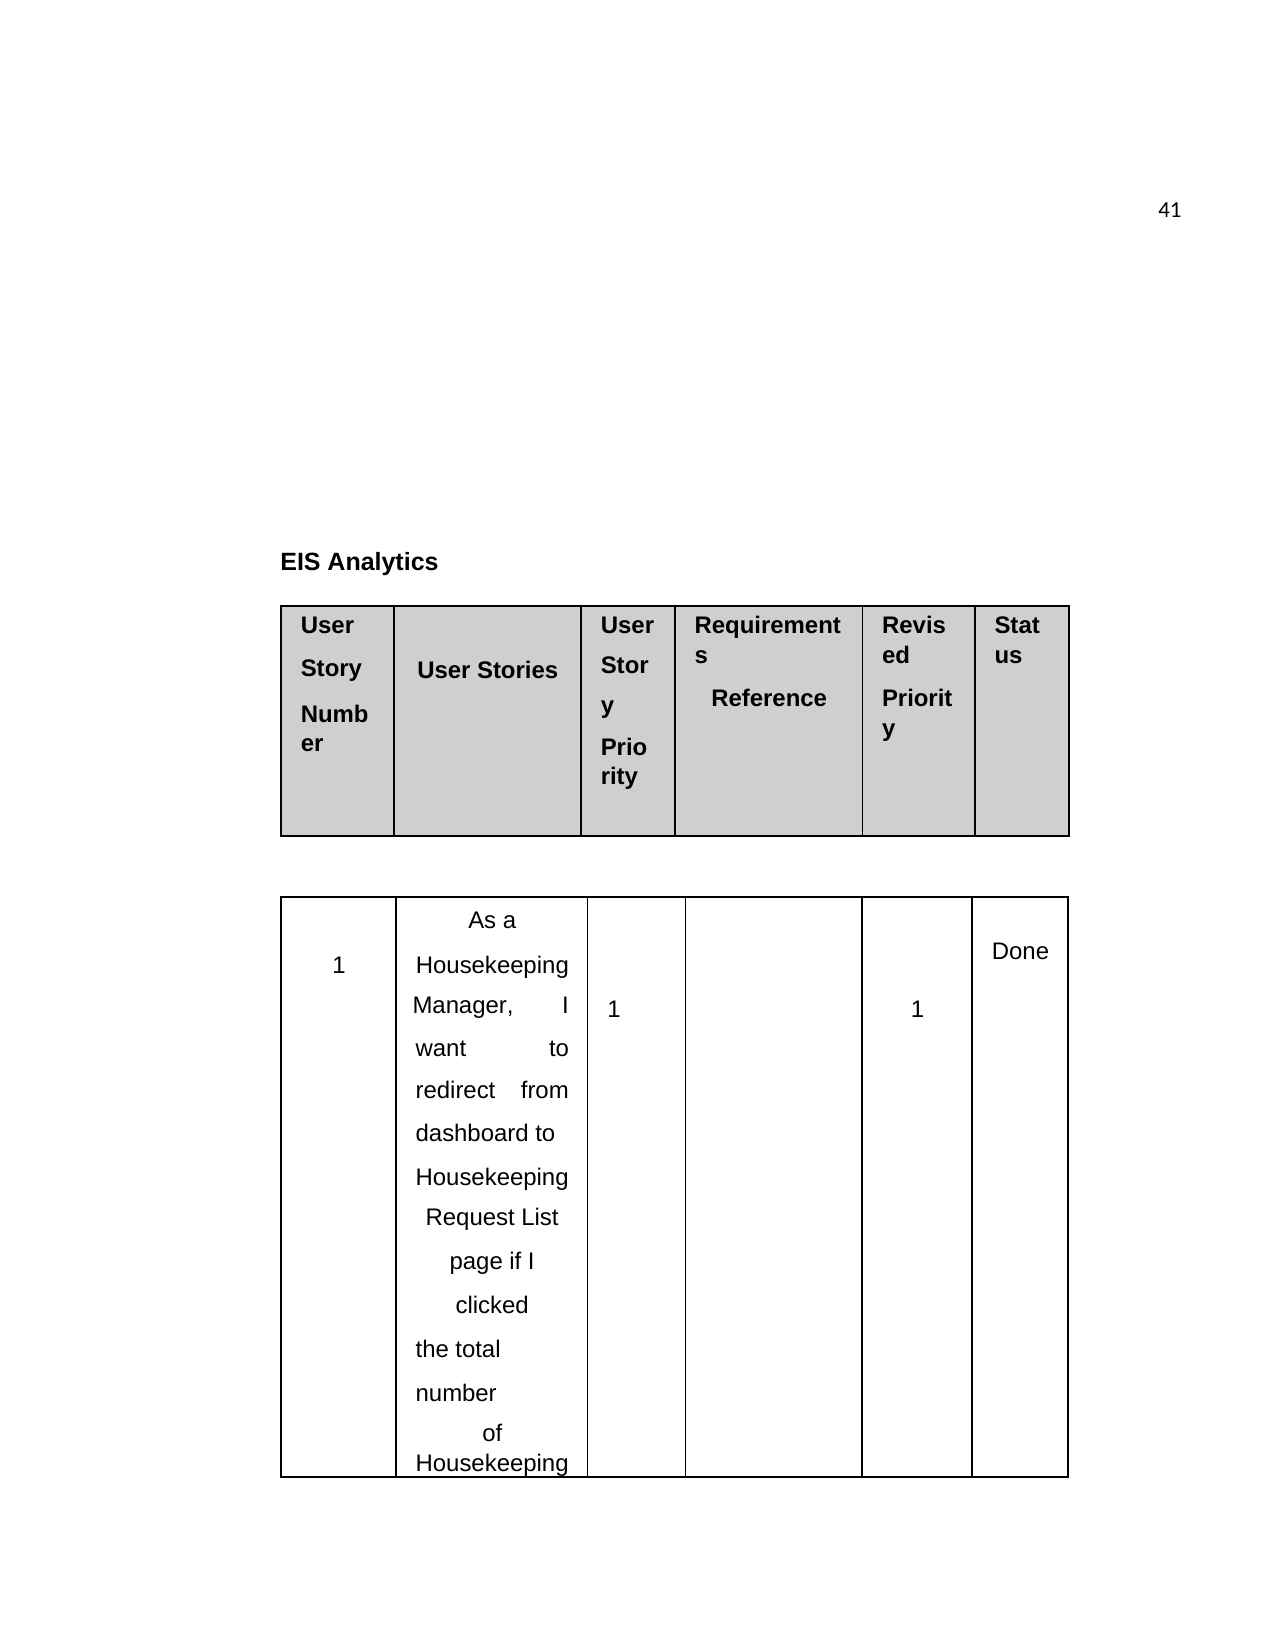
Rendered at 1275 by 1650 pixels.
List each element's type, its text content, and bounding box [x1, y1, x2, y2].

table_header Status [976, 607, 1068, 835]
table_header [397, 898, 587, 1476]
table_header 1 [588, 898, 685, 1476]
table_header Requirements Reference [676, 607, 862, 835]
table_header [686, 898, 861, 1476]
table_header User Story Number [282, 607, 393, 835]
table_header Done [973, 898, 1067, 1476]
table_header 1 [863, 898, 971, 1476]
table_header Revised Priority [863, 607, 974, 835]
table_header User Stories [395, 607, 580, 835]
text EIS Analytics [280, 547, 1062, 576]
table_header 1 [282, 898, 395, 1476]
table_header User Story Priority [582, 607, 674, 835]
